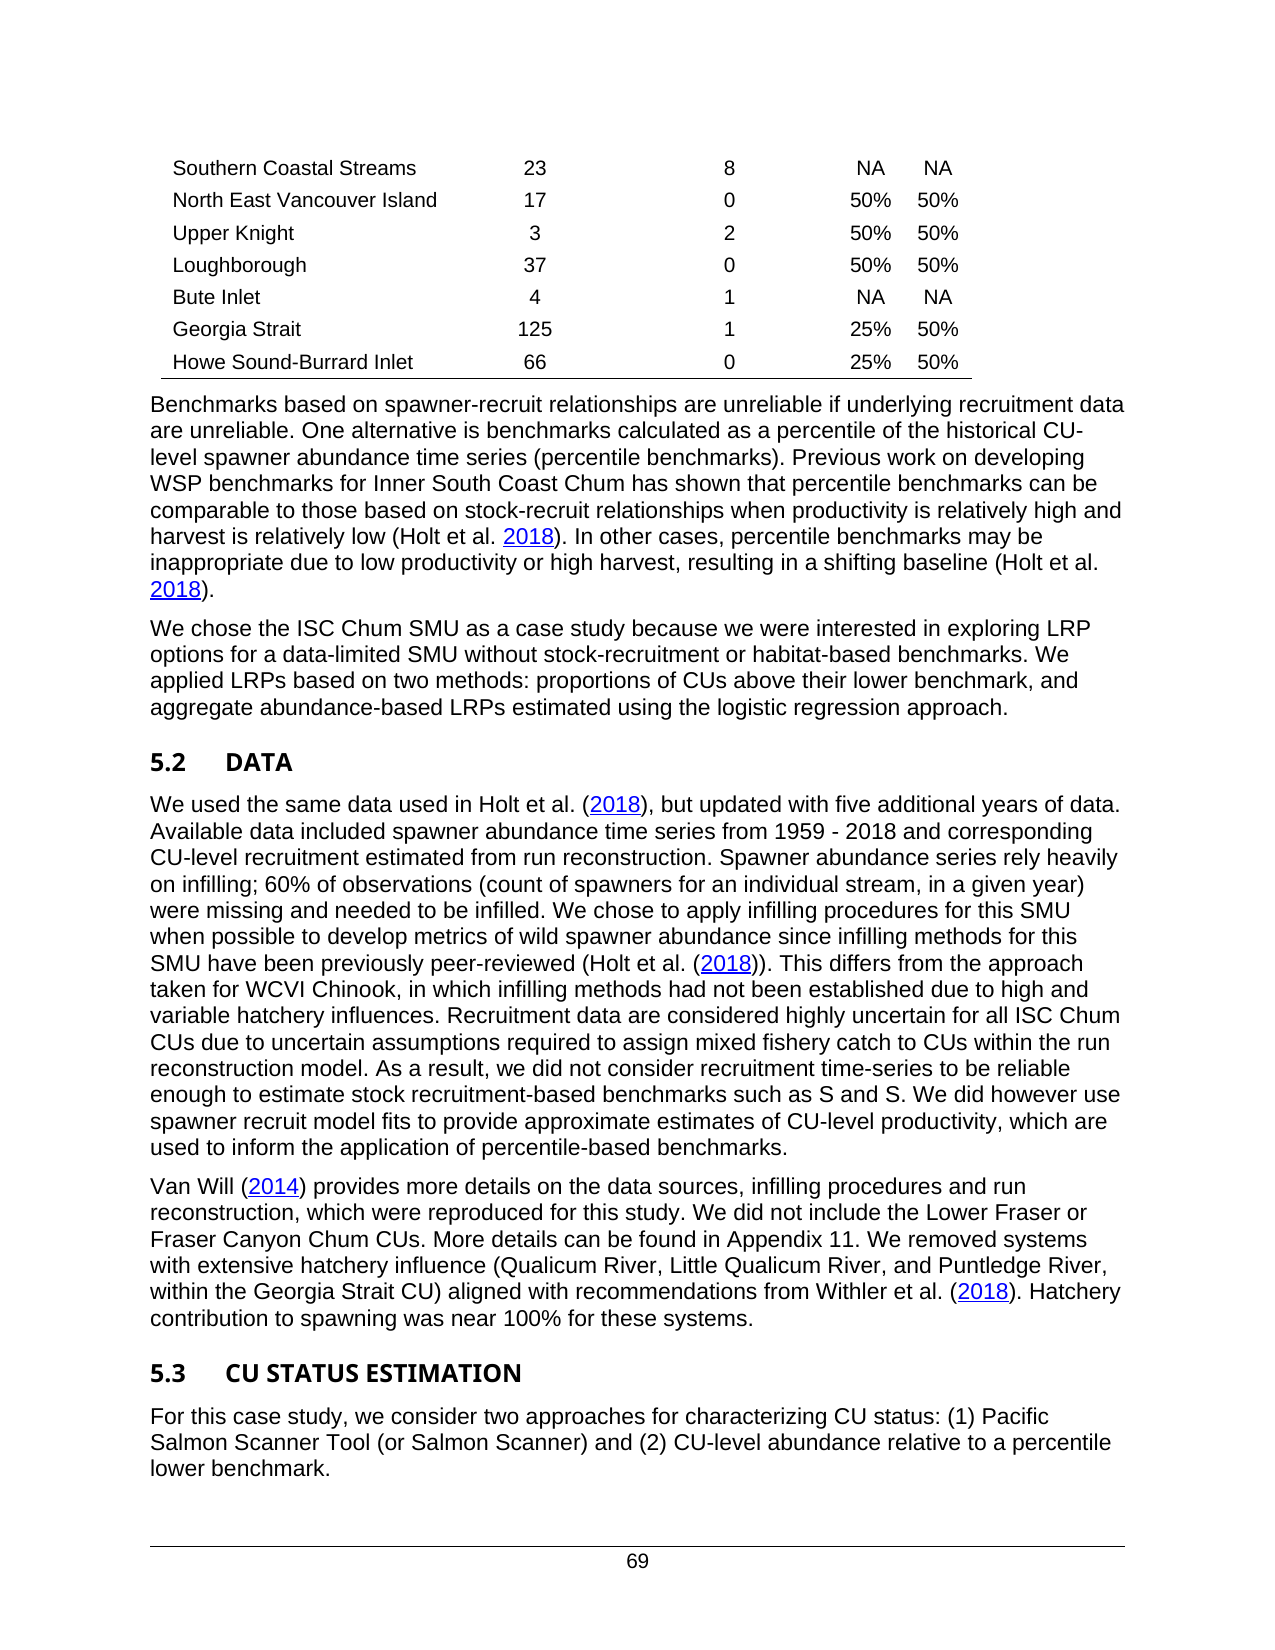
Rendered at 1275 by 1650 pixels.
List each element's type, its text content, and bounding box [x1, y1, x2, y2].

table_cell 8 [621, 150, 838, 184]
table_cell Bute Inlet [161, 281, 449, 313]
table_cell 37 [449, 249, 621, 281]
table_cell 50% [903, 345, 972, 378]
table_cell 50% [838, 184, 903, 216]
table_cell 50% [903, 184, 972, 216]
table_cell 50% [838, 249, 903, 281]
table_cell 3 [449, 216, 621, 248]
table_cell Southern Coastal Streams [161, 150, 449, 184]
table_cell North East Vancouver Island [161, 184, 449, 216]
table_cell 50% [903, 313, 972, 345]
table_cell 23 [449, 150, 621, 184]
subtitle 5.3 CU STATUS ESTIMATION [150, 1356, 1125, 1390]
table_cell 0 [621, 249, 838, 281]
table_cell 17 [449, 184, 621, 216]
table_cell 1 [621, 313, 838, 345]
table_cell NA [838, 150, 903, 184]
table_cell NA [838, 281, 903, 313]
table_cell 25% [838, 345, 903, 378]
table_cell 2 [621, 216, 838, 248]
text Van Will (2014) provides more details on the data sources, infilling procedures and run reconstruction, which were reproduced for this study. We did not include the Lower Fraser or Fraser Canyon Chum CUs. More details can be found in Appendix 11. We removed systems with extensive hatchery influence (Qualicum River, Little Qualicum River, and Puntledge River, within the Georgia Strait CU) aligned with recommendations from Withler et al. (2018). Hatchery contribution to spawning was near 100% for these systems. [150, 1173, 1125, 1331]
text Benchmarks based on spawner-recruit relationships are unreliable if underlying recruitment data are unreliable. One alternative is benchmarks calculated as a percentile of the historical CU-level spawner abundance time series (percentile benchmarks). Previous work on developing WSP benchmarks for Inner South Coast Chum has shown that percentile benchmarks can be comparable to those based on stock-recruit relationships when productivity is relatively high and harvest is relatively low (Holt et al. 2018). In other cases, percentile benchmarks may be inappropriate due to low productivity or high harvest, resulting in a shifting baseline (Holt et al. 2018). [150, 391, 1125, 602]
text For this case study, we consider two approaches for characterizing CU status: (1) Pacific Salmon Scanner Tool (or Salmon Scanner) and (2) CU-level abundance relative to a percentile lower benchmark. [150, 1403, 1125, 1482]
table_cell 50% [903, 249, 972, 281]
table_cell 125 [449, 313, 621, 345]
table_cell Upper Knight [161, 216, 449, 248]
table_cell NA [903, 281, 972, 313]
text We chose the ISC Chum SMU as a case study because we were interested in exploring LRP options for a data-limited SMU without stock-recruitment or habitat-based benchmarks. We applied LRPs based on two methods: proportions of CUs above their lower benchmark, and aggregate abundance-based LRPs estimated using the logistic regression approach. [150, 614, 1125, 720]
table_cell 66 [449, 345, 621, 378]
subtitle 5.2 DATA [150, 745, 1125, 779]
table_cell Howe Sound-Burrard Inlet [161, 345, 449, 378]
table_cell 50% [903, 216, 972, 248]
table_cell 0 [621, 184, 838, 216]
table_cell NA [903, 150, 972, 184]
table_cell 0 [621, 345, 838, 378]
text We used the same data used in Holt et al. (2018), but updated with five additional years of data. Available data included spawner abundance time series from 1959 - 2018 and corresponding CU-level recruitment estimated from run reconstruction. Spawner abundance series rely heavily on infilling; 60% of observations (count of spawners for an individual stream, in a given year) were missing and needed to be infilled. We chose to apply infilling procedures for this SMU when possible to develop metrics of wild spawner abundance since infilling methods for this SMU have been previously peer-reviewed (Holt et al. (2018)). This differs from the approach taken for WCVI Chinook, in which infilling methods had not been established due to high and variable hatchery influences. Recruitment data are considered highly uncertain for all ISC Chum CUs due to uncertain assumptions required to assign mixed fishery catch to CUs within the run reconstruction model. As a result, we did not consider recruitment time-series to be reliable enough to estimate stock recruitment-based benchmarks such as S and S. We did however use spawner recruit model fits to provide approximate estimates of CU-level productivity, which are used to inform the application of percentile-based benchmarks. [150, 791, 1125, 1160]
table_cell Georgia Strait [161, 313, 449, 345]
table_cell 4 [449, 281, 621, 313]
table_cell 1 [621, 281, 838, 313]
table_cell 25% [838, 313, 903, 345]
table_cell 50% [838, 216, 903, 248]
table_cell Loughborough [161, 249, 449, 281]
